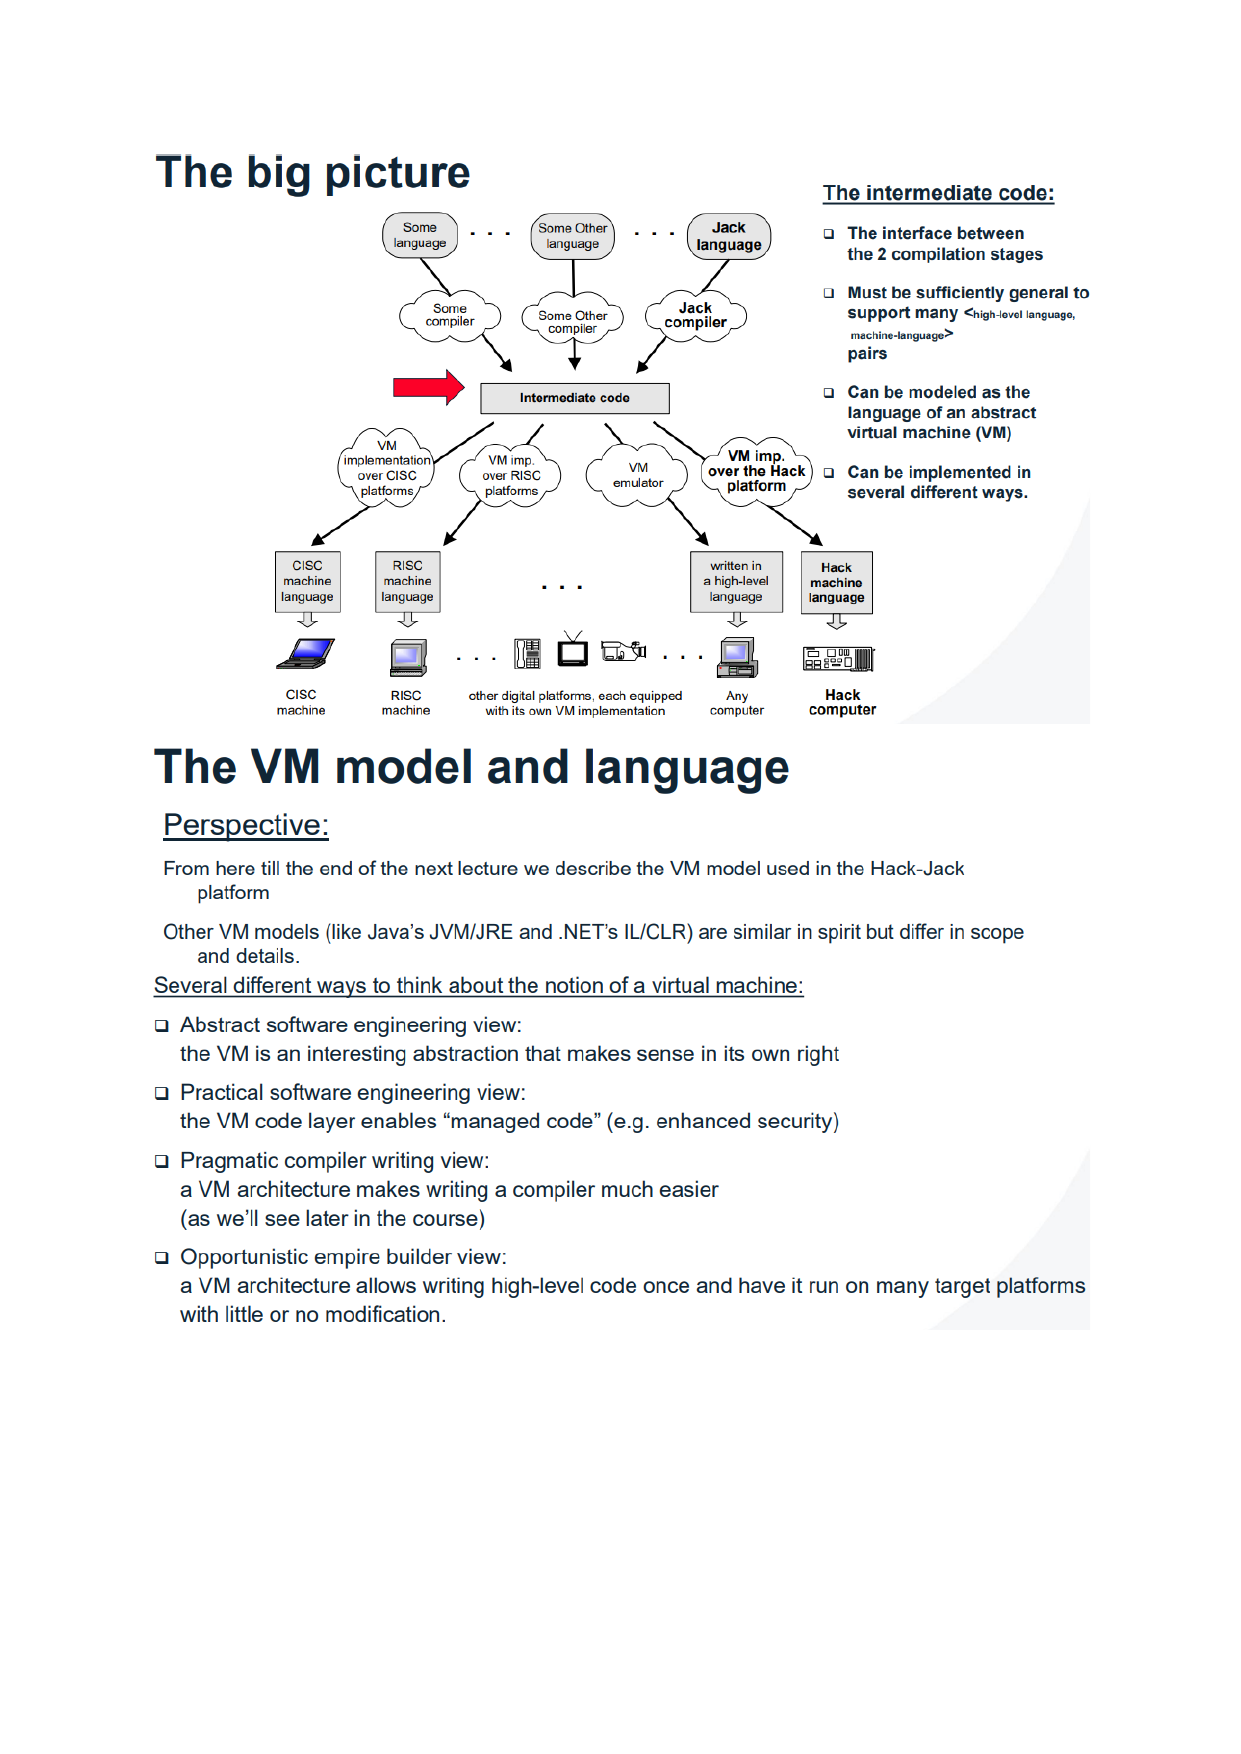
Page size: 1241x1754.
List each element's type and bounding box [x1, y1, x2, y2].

picture [150, 150, 1091, 724]
picture [150, 743, 1091, 1330]
